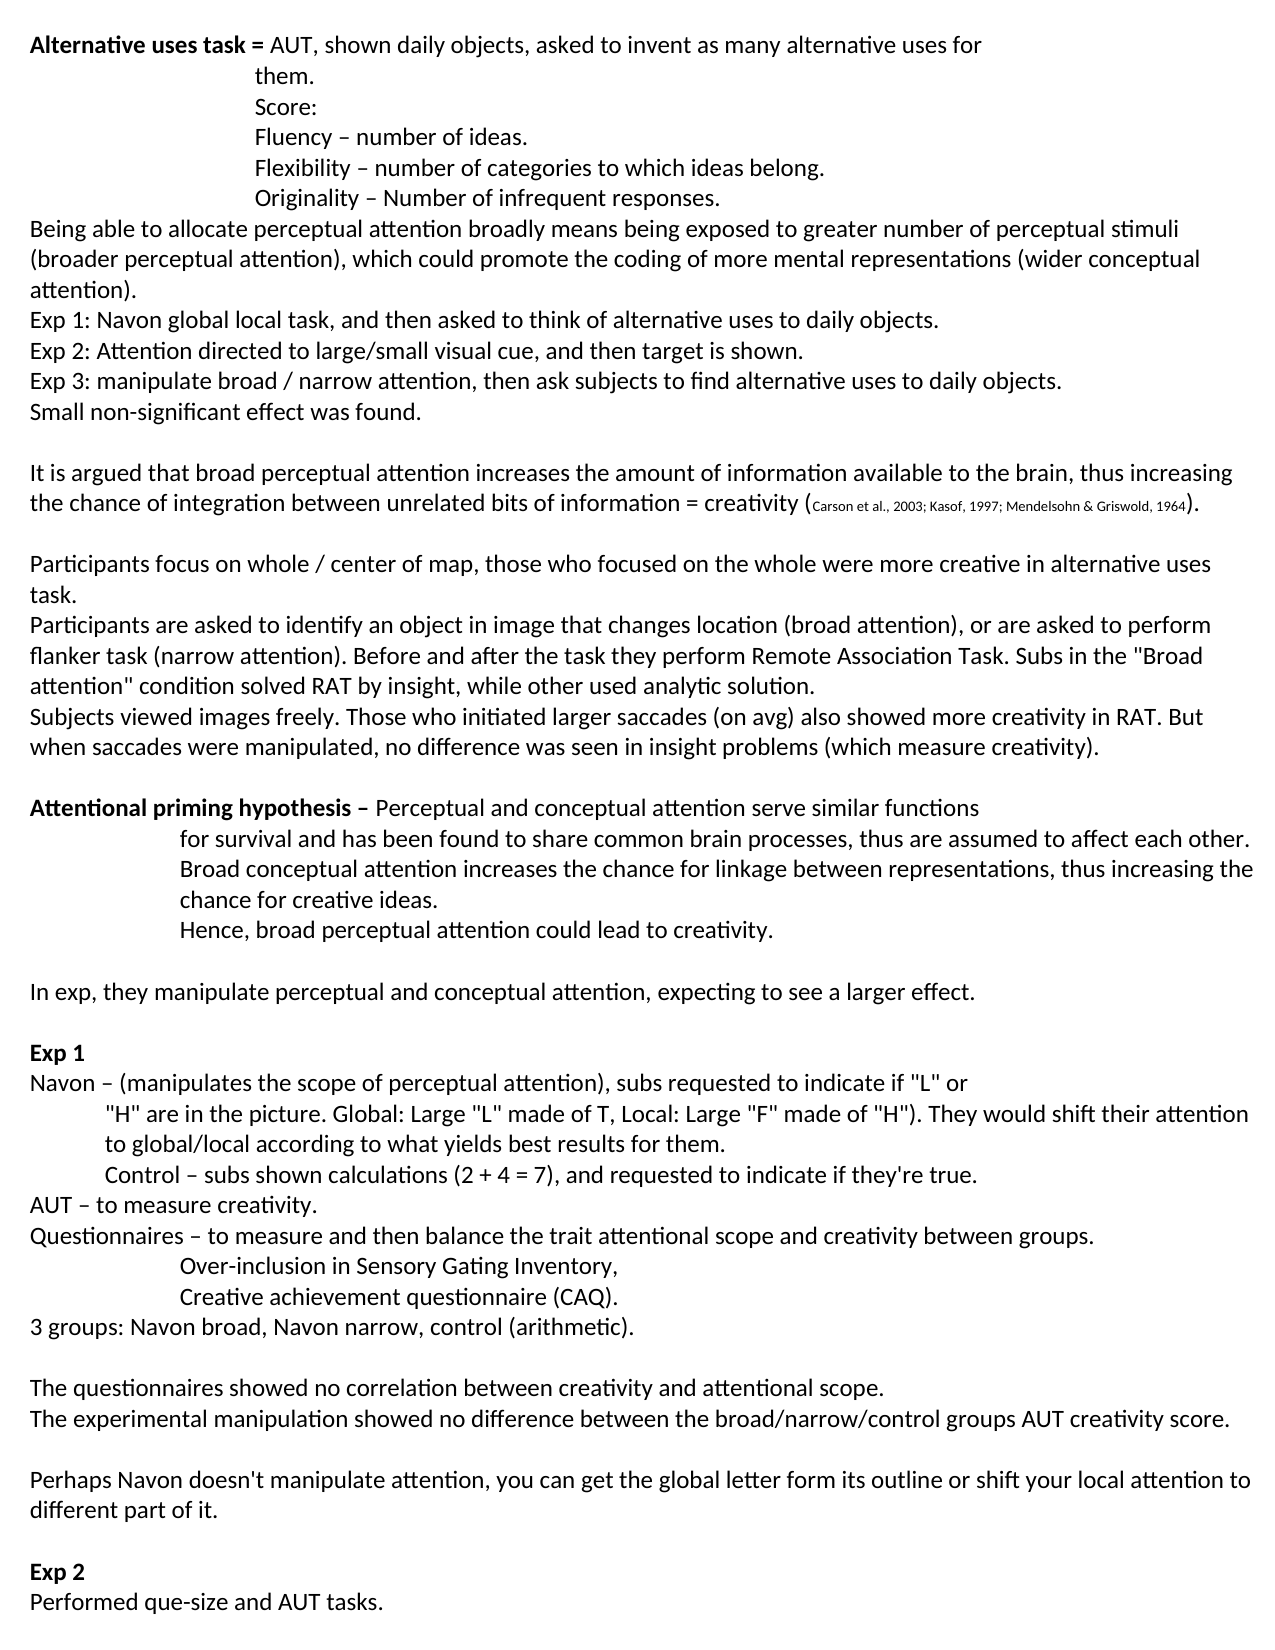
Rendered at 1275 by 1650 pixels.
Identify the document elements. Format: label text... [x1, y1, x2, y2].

text Performed que-size and AUT tasks. [29, 1586, 1255, 1617]
text Alternative uses task = AUT, shown daily objects, asked to invent as many alternative uses for [29, 29, 1255, 60]
text Attentional priming hypothesis – Perceptual and conceptual attention serve similar functions [29, 793, 1255, 823]
text Exp 2: Attention directed to large/small visual cue, and then target is shown. [29, 335, 1255, 365]
text Hence, broad perceptual attention could lead to creativity. [104, 915, 1255, 945]
text Navon – (manipulates the scope of perceptual attention), subs requested to indicate if "L" or [29, 1067, 1255, 1098]
text Creative achievement questionnaire (CAQ). [104, 1281, 1255, 1311]
text Perhaps Navon doesn't manipulate attention, you can get the global letter form its outline or shift your local attention to different part of it. [29, 1464, 1255, 1525]
text The experimental manipulation showed no difference between the broad/narrow/control groups AUT creativity score. [29, 1403, 1255, 1433]
text Over-inclusion in Sensory Gating Inventory, [104, 1250, 1255, 1281]
text Flexibility – number of categories to which ideas belong. [254, 152, 1255, 182]
text Exp 1 [29, 1037, 1255, 1067]
text Score: [254, 91, 1255, 121]
text 3 groups: Navon broad, Navon narrow, control (arithmetic). [29, 1311, 1255, 1342]
text "H" are in the picture. Global: Large "L" made of T, Local: Large "F" made of "H"). They would shift their attention to global/local according to what yields best results for them. [104, 1098, 1255, 1159]
text AUT – to measure creativity. [29, 1189, 1255, 1220]
text Small non-significant effect was found. [29, 396, 1255, 426]
text Fluency – number of ideas. [254, 121, 1255, 152]
text Exp 1: Navon global local task, and then asked to think of alternative uses to daily objects. [29, 304, 1255, 335]
text Questionnaires – to measure and then balance the trait attentional scope and creativity between groups. [29, 1220, 1255, 1250]
text In exp, they manipulate perceptual and conceptual attention, expecting to see a larger effect. [29, 976, 1255, 1006]
text for survival and has been found to share common brain processes, thus are assumed to affect each other. [179, 823, 1255, 854]
text Participants are asked to identify an object in image that changes location (broad attention), or are asked to perform flanker task (narrow attention). Before and after the task they perform Remote Association Task. Subs in the "Broad attention" condition solved RAT by insight, while other used analytic solution. [29, 609, 1255, 701]
text Broad conceptual attention increases the chance for linkage between representations, thus increasing the chance for creative ideas. [179, 854, 1255, 915]
text It is argued that broad perceptual attention increases the amount of information available to the brain, thus increasing the chance of integration between unrelated bits of information = creativity (Carson et al., 2003; Kasof, 1997; Mendelsohn & Griswold, 1964). [29, 457, 1255, 518]
text Participants focus on whole / center of map, those who focused on the whole were more creative in alternative uses task. [29, 548, 1255, 609]
text The questionnaires showed no correlation between creativity and attentional scope. [29, 1372, 1255, 1403]
text Being able to allocate perceptual attention broadly means being exposed to greater number of perceptual stimuli (broader perceptual attention), which could promote the coding of more mental representations (wider conceptual attention). [29, 213, 1255, 304]
text Control – subs shown calculations (2 + 4 = 7), and requested to indicate if they're true. [29, 1159, 1255, 1189]
text Originality – Number of infrequent responses. [254, 182, 1255, 213]
text Subjects viewed images freely. Those who initiated larger saccades (on avg) also showed more creativity in RAT. But when saccades were manipulated, no difference was seen in insight problems (which measure creativity). [29, 701, 1255, 762]
text Exp 2 [29, 1556, 1255, 1586]
text them. [254, 60, 1255, 91]
text Exp 3: manipulate broad / narrow attention, then ask subjects to find alternative uses to daily objects. [29, 365, 1255, 396]
